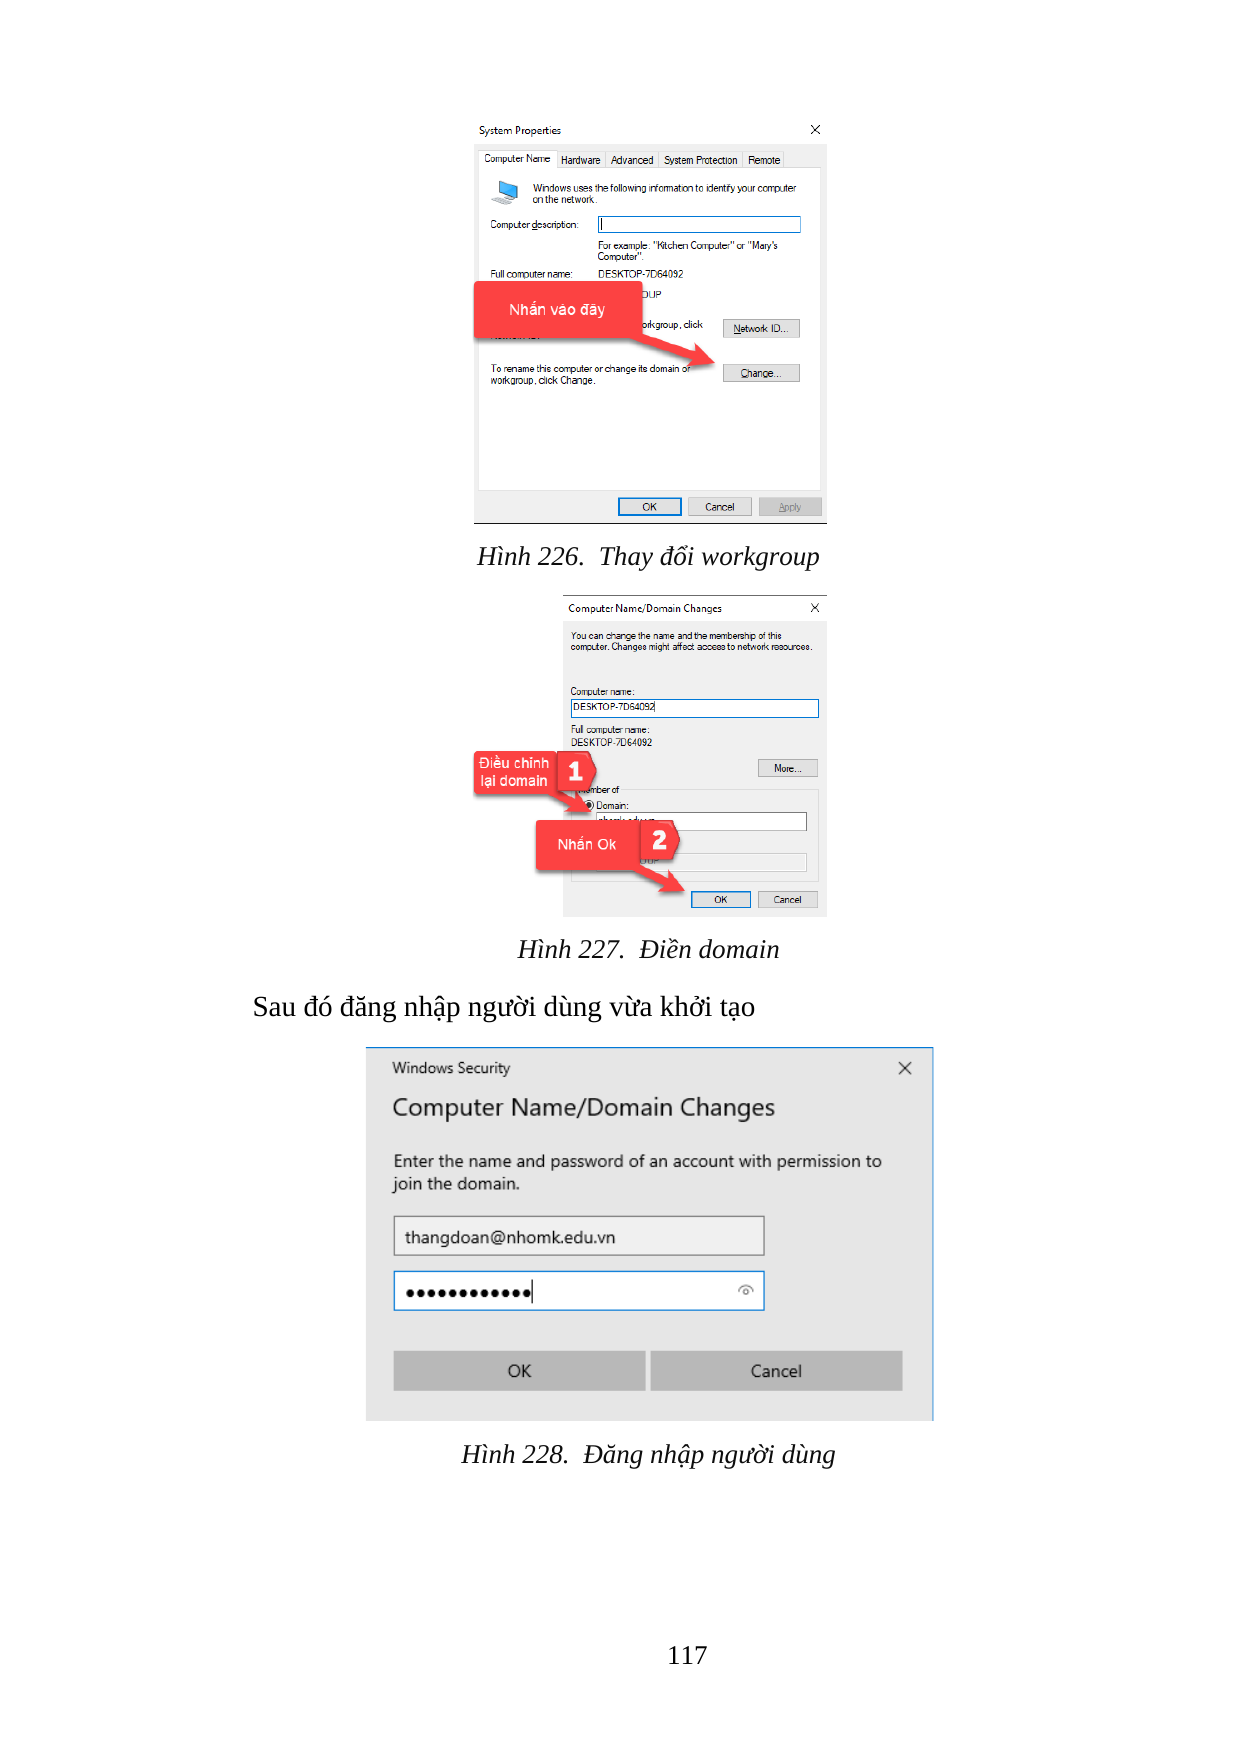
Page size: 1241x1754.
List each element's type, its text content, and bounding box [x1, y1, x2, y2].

text Đăng nhập người dùng [177, 1438, 1122, 1469]
text Điền domain [177, 934, 1122, 965]
picture [472, 118, 827, 524]
picture [365, 1047, 934, 1421]
picture [472, 595, 827, 917]
text Sau đó đăng nhập người dùng vừa khởi tạo [177, 989, 1122, 1022]
text Thay đổi workgroup [177, 540, 1122, 571]
